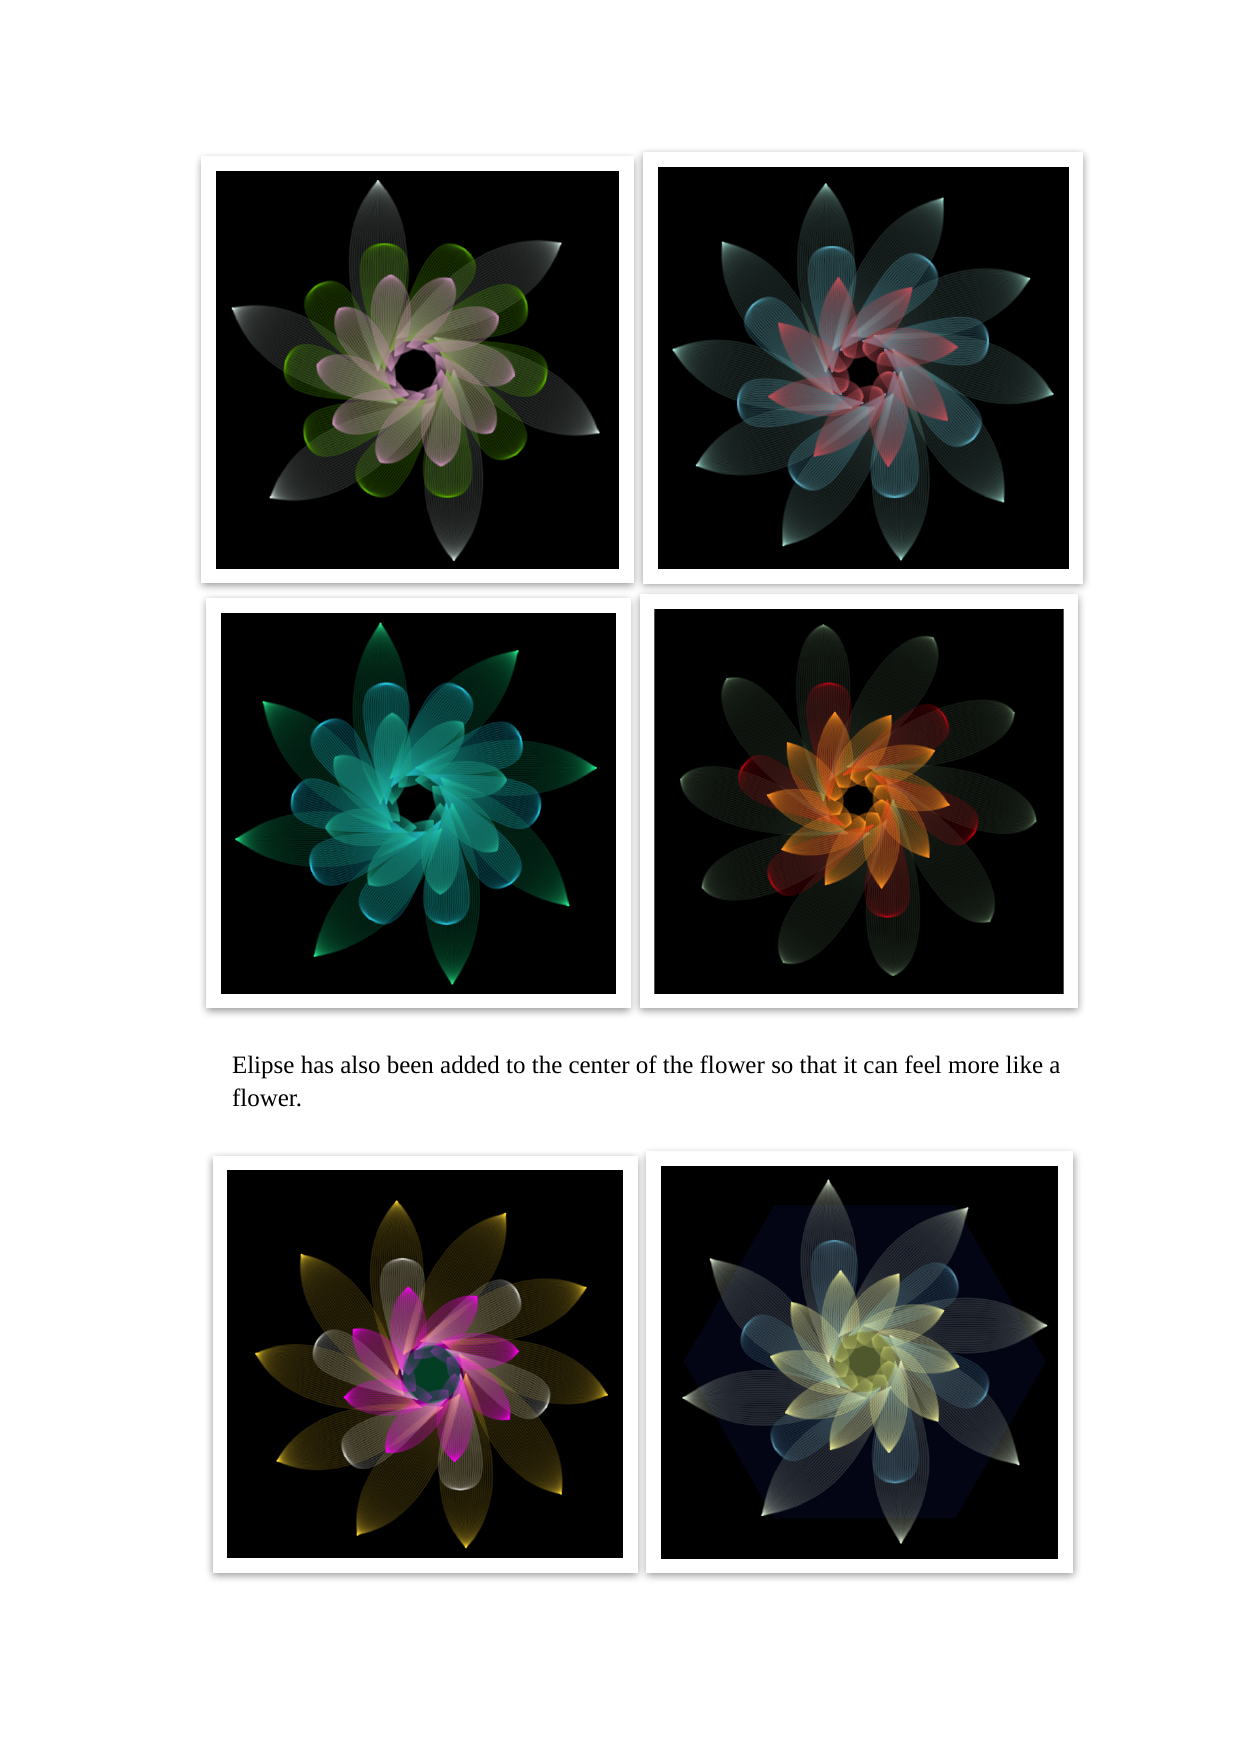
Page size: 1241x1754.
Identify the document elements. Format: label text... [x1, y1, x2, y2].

text Elipse has also been added to the center of the flower so that it can feel more like a flower. [232, 1050, 1090, 1112]
picture [654, 609, 1064, 994]
picture [658, 167, 1069, 569]
picture [216, 171, 619, 569]
picture [221, 613, 616, 994]
picture [227, 1170, 623, 1558]
picture [661, 1166, 1058, 1559]
